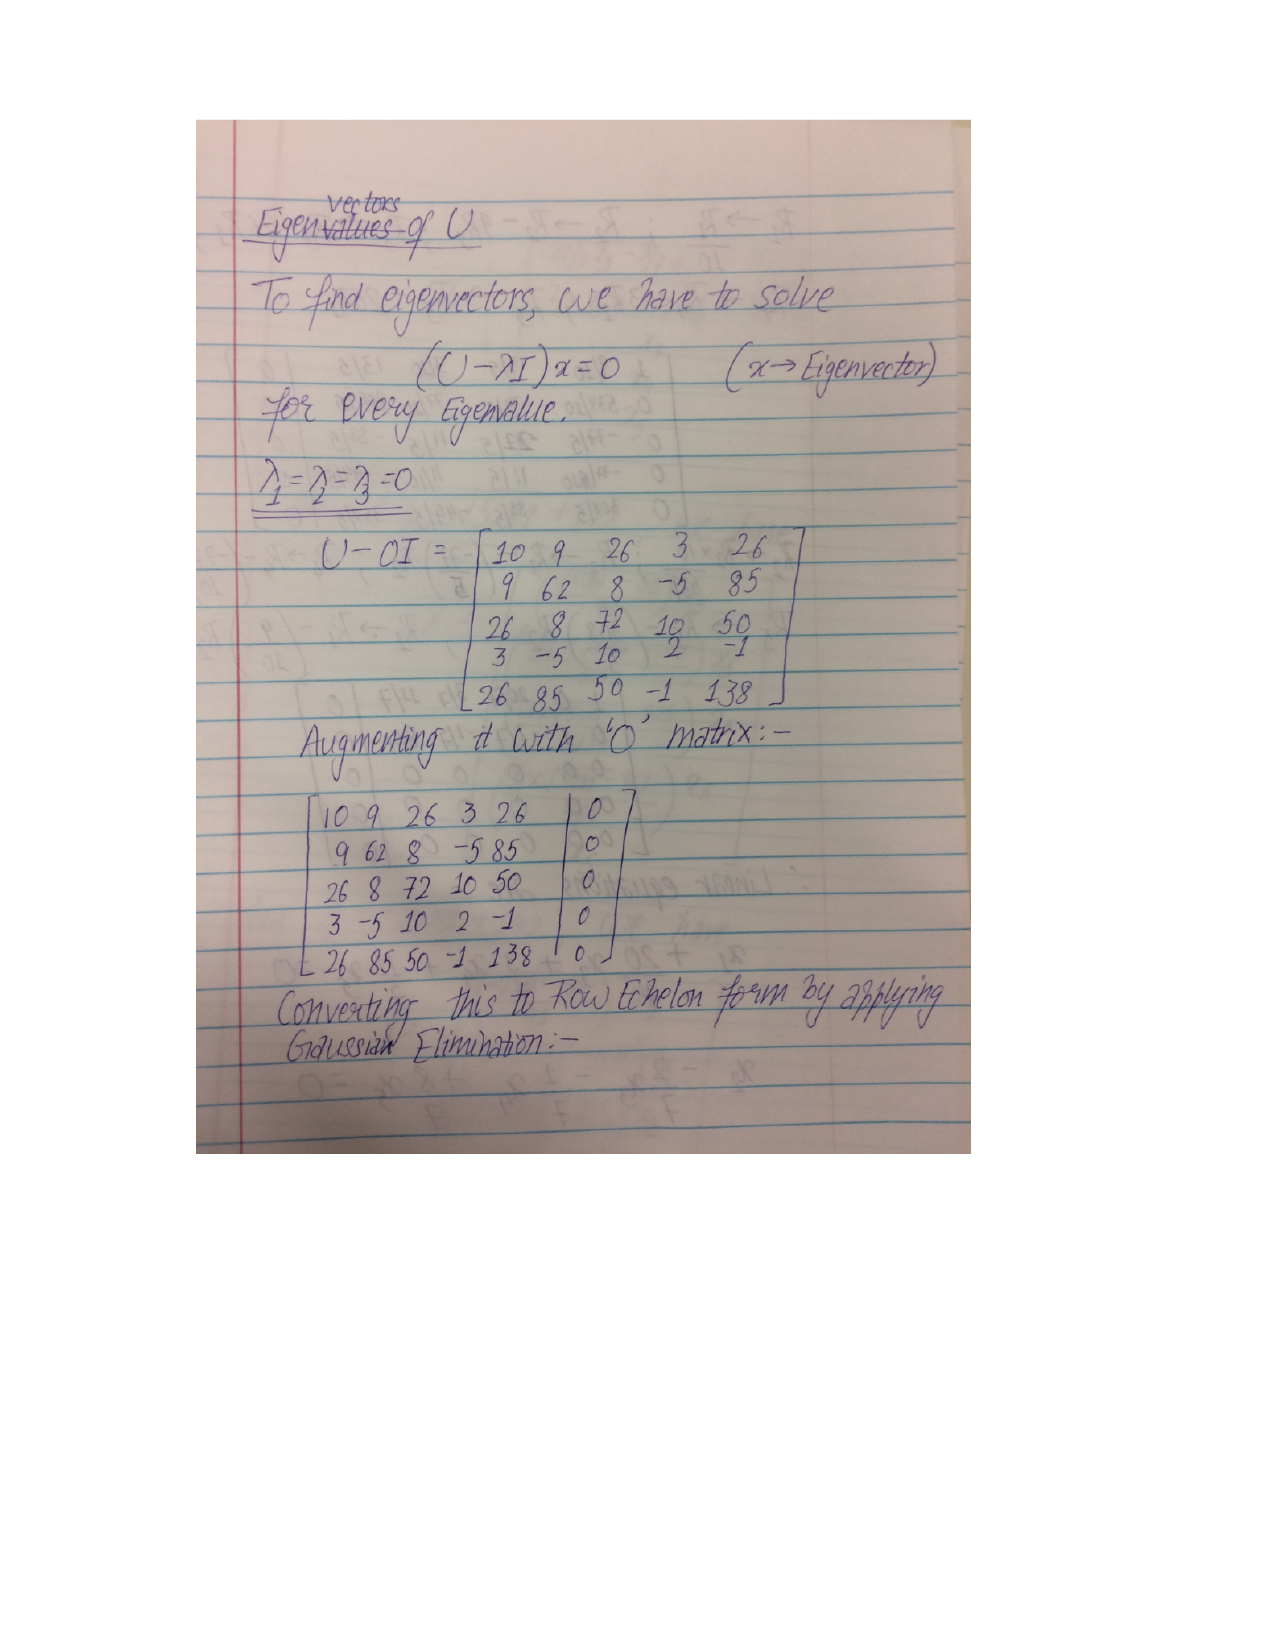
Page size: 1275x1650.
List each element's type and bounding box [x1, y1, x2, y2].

picture [196, 121, 971, 1153]
